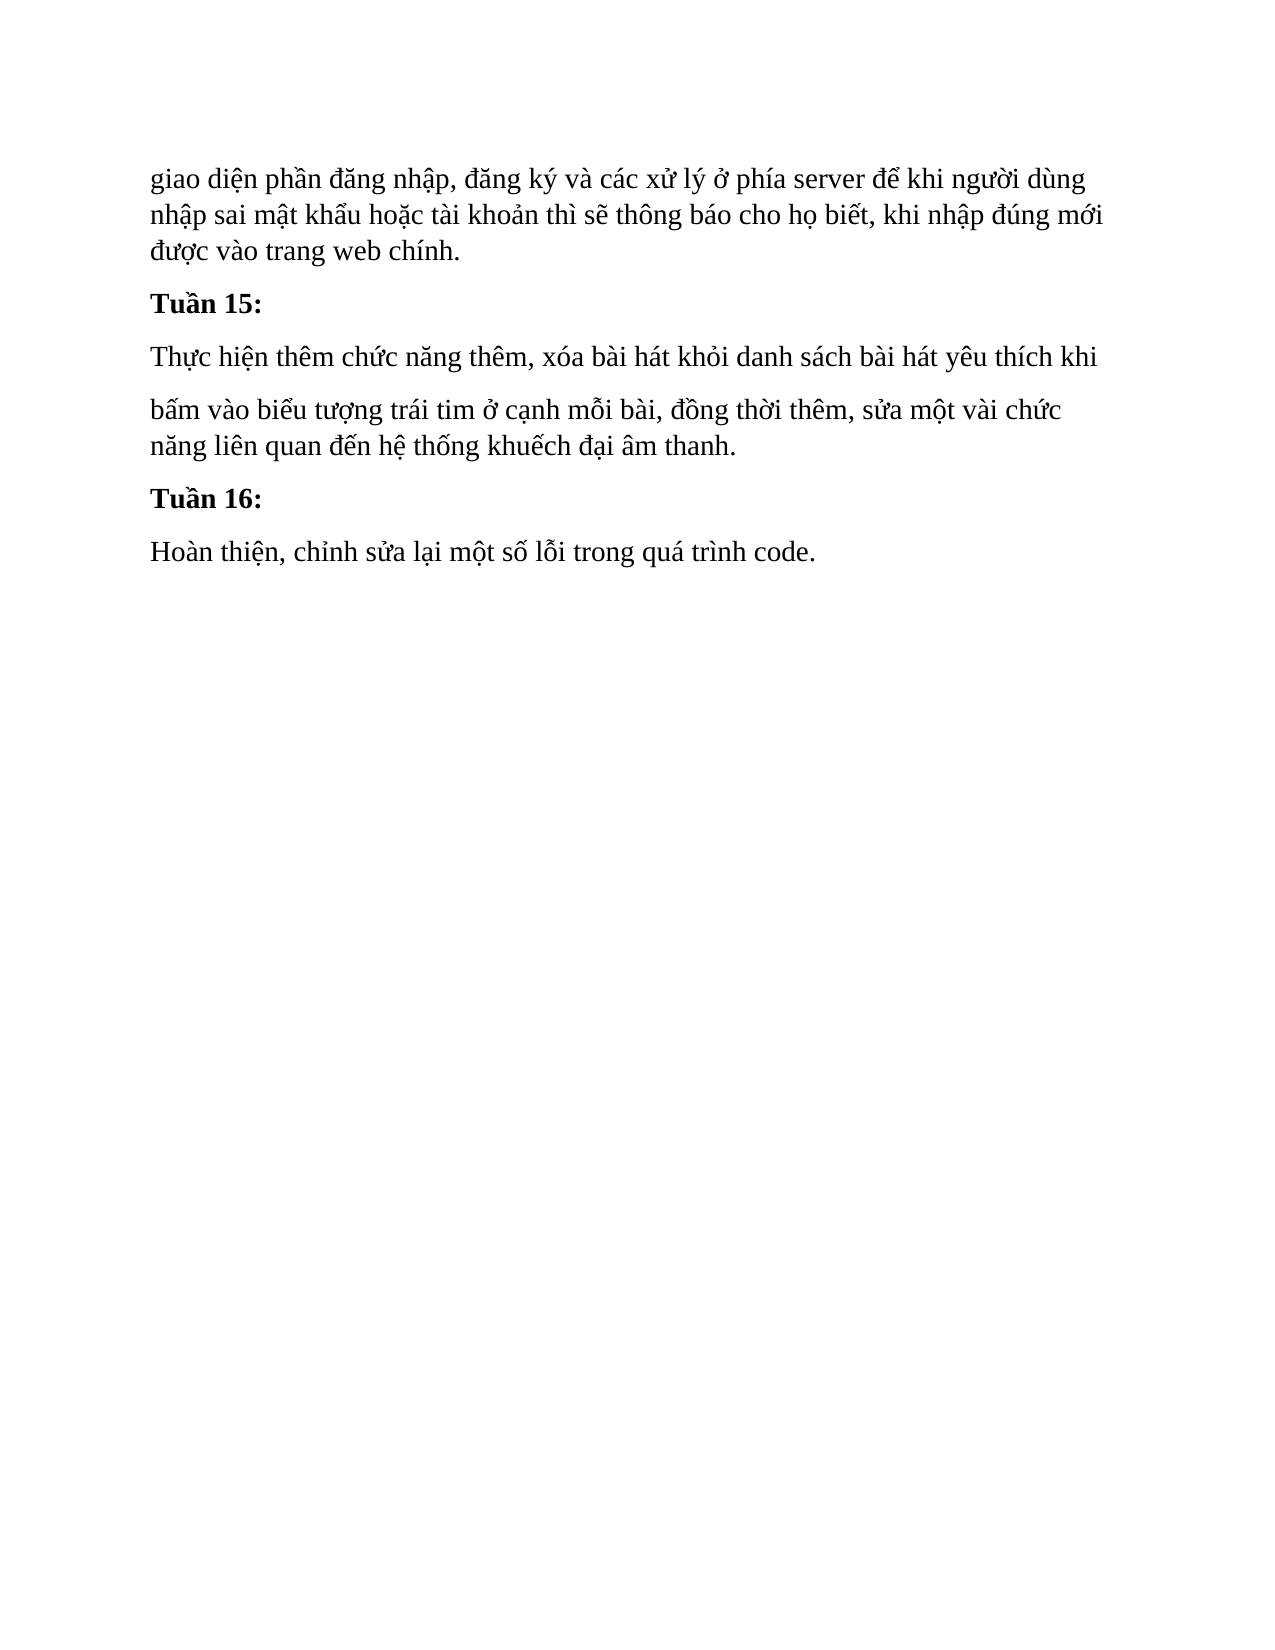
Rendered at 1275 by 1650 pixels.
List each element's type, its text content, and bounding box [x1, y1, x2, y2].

text Tuần 16: [150, 481, 1125, 514]
text giao diện phần đăng nhập, đăng ký và các xử lý ở phía server để khi người dùng nhập sai mật khẩu hoặc tài khoản thì sẽ thông báo cho họ biết, khi nhập đúng mới được vào trang web chính. [150, 161, 1125, 267]
text Thực hiện thêm chức năng thêm, xóa bài hát khỏi danh sách bài hát yêu thích khi [150, 339, 1125, 373]
text Hoàn thiện, chỉnh sửa lại một số lỗi trong quá trình code. [150, 534, 1125, 567]
text Tuần 15: [150, 286, 1125, 320]
text bấm vào biểu tượng trái tim ở cạnh mỗi bài, đồng thời thêm, sửa một vài chức năng liên quan đến hệ thống khuếch đại âm thanh. [150, 392, 1125, 462]
